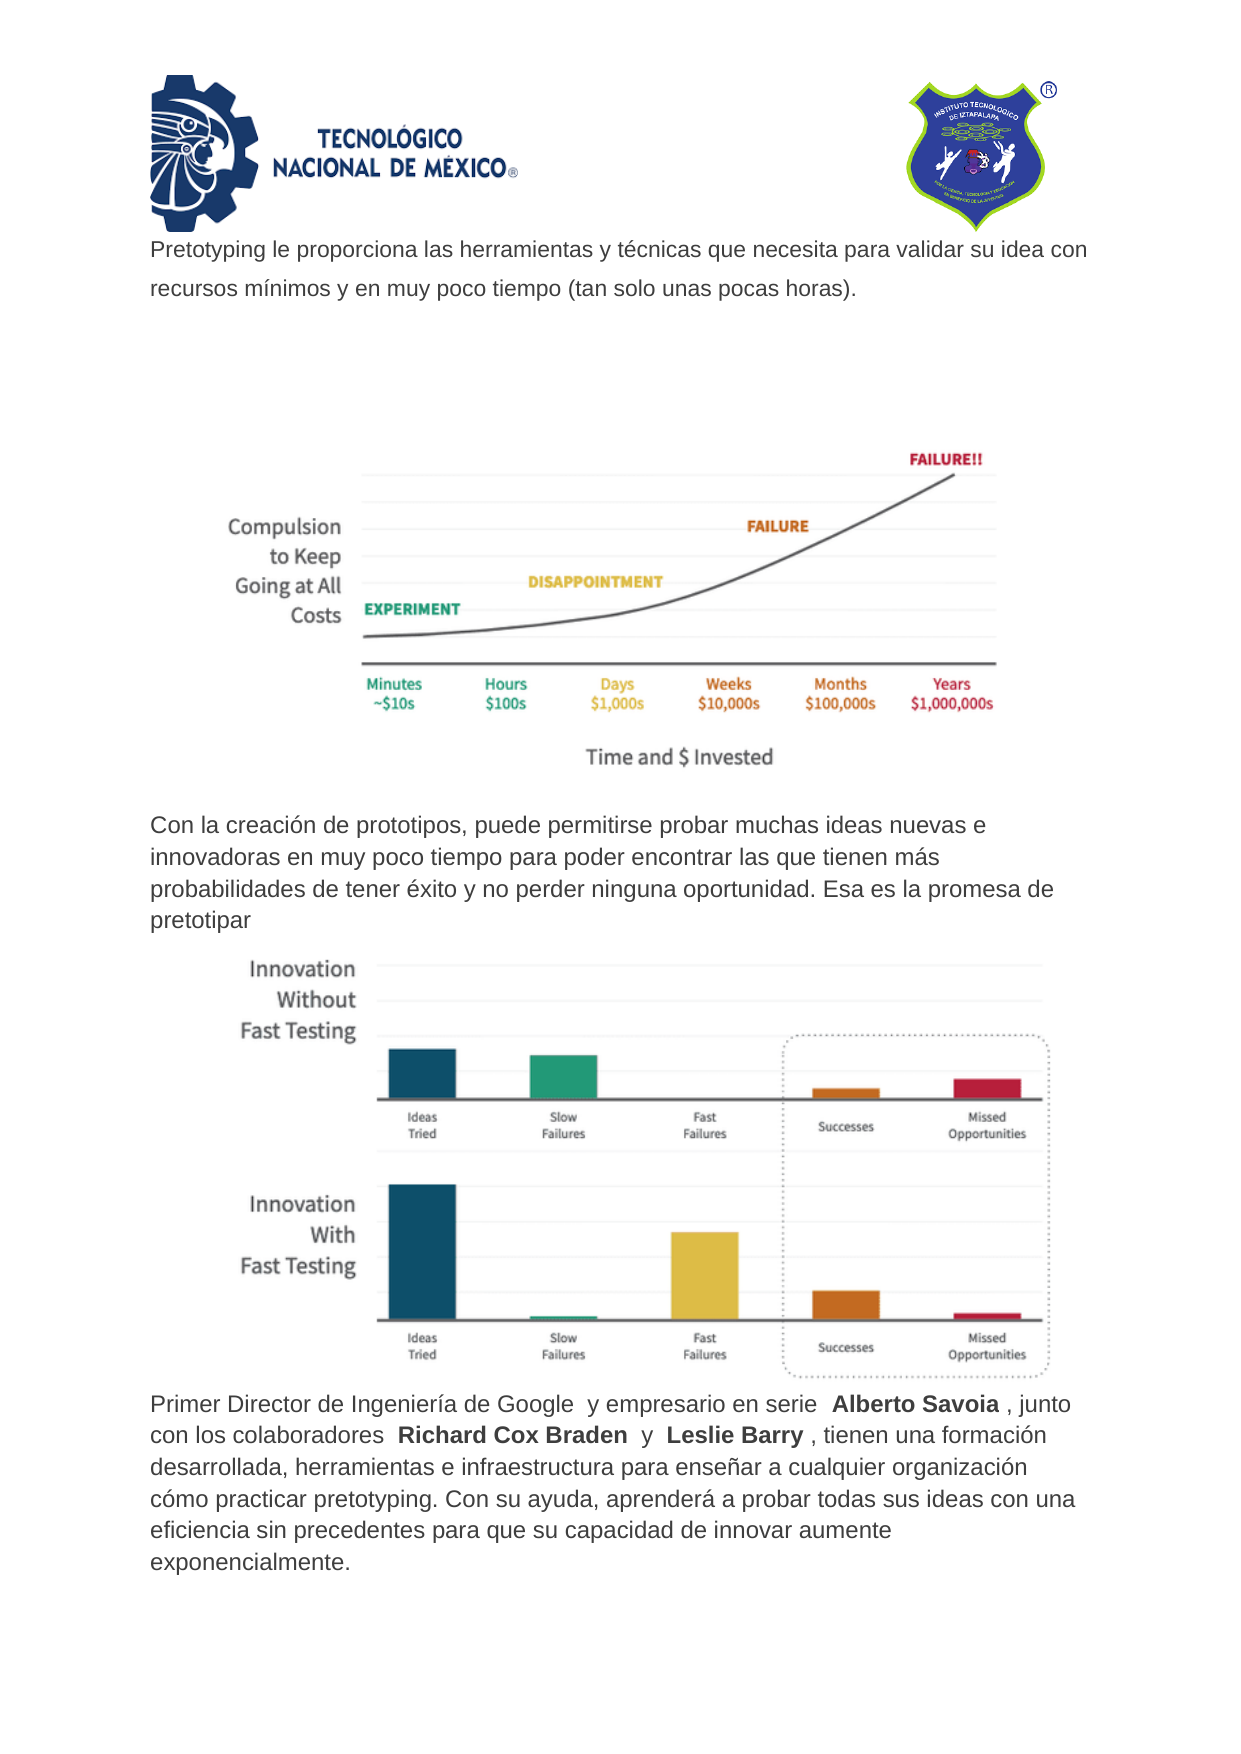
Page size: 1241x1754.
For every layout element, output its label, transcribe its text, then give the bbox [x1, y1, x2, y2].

text Primer Director de Ingeniería de Google y empresario en serie Alberto Savoia , junto con los colaboradores Richard Cox Braden y Leslie Barry , tienen una formación desarrollada, herramientas e infraestructura para enseñar a cualquier organización cómo practicar pretotyping. Con su ayuda, aprenderá a probar todas sus ideas con una eficiencia sin precedentes para que su capacidad de innovar aumente exponencialmente. [150, 1390, 1090, 1576]
picture [906, 81, 1057, 232]
picture [150, 345, 1091, 808]
text Pretotyping le proporciona las herramientas y técnicas que necesita para validar su idea con recursos mínimos y en muy poco tiempo (tan solo unas pocas horas). [150, 236, 1090, 302]
picture [150, 938, 1091, 1386]
text Con la creación de prototipos, puede permitirse probar muchas ideas nuevas e innovadoras en muy poco tiempo para poder encontrar las que tienen más probabilidades de tener éxito y no perder ninguna oportunidad. Esa es la promesa de pretotipar [150, 811, 1090, 934]
picture [150, 75, 518, 232]
